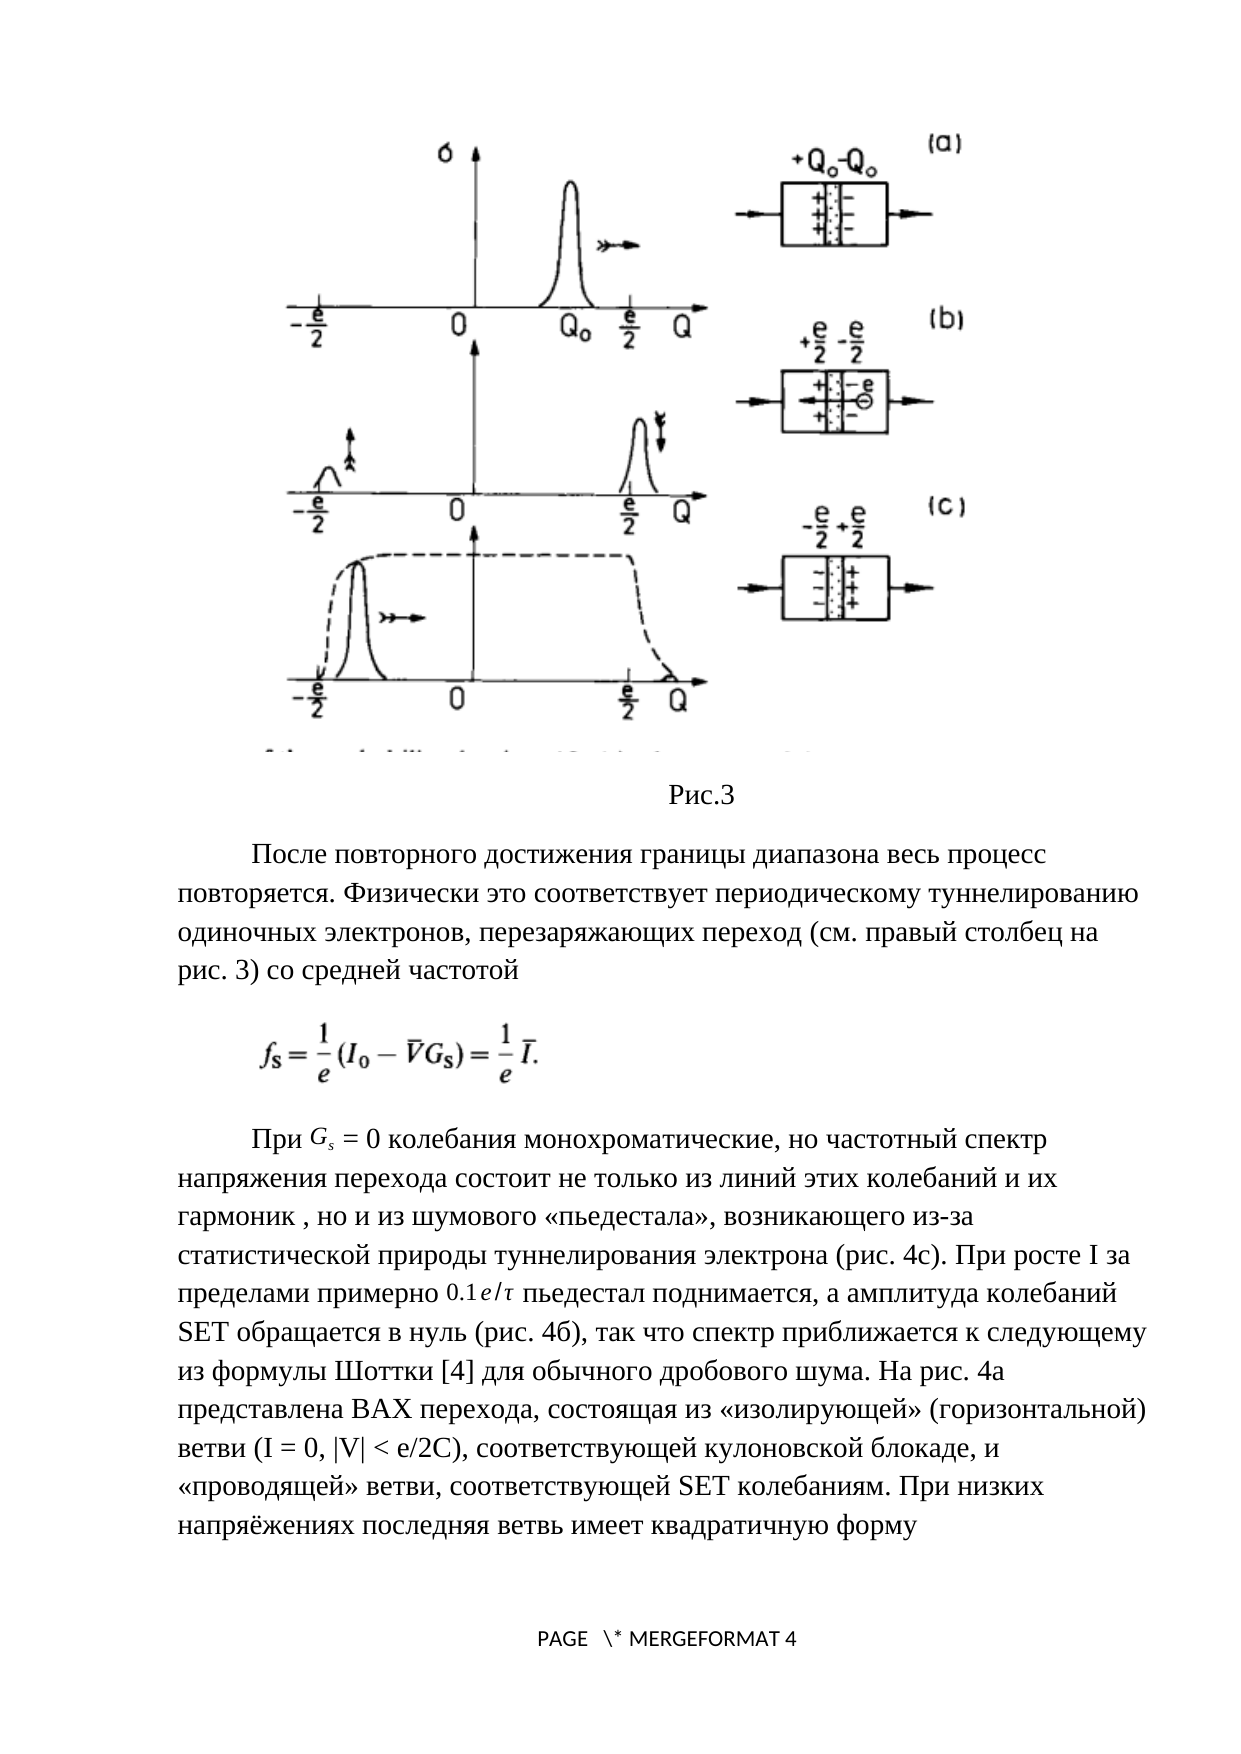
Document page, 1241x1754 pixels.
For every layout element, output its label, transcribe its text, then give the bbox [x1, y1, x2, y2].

text После повторного достижения границы диапазона весь процесс повторяется. Физически это соответствует периодическому туннелированию одиночных электронов, перезаряжающих переход (см. правый столбец на рис. 3) со средней частотой [177, 837, 1152, 986]
text Рис.3 [177, 777, 1152, 811]
picture [251, 118, 988, 752]
text При = 0 колебания монохроматические, но частотный спектр напряжения перехода состоит не только из линий этих колебаний и их гармоник , но и из шумового «пьедестала», возникающего из-за статистической природы туннелирования электрона (рис. 4с). При росте I за пределами примерно пьедестал поднимается, а амплитуда колебаний SET обращается в нуль (рис. 4б), так что спектр приближается к следующему из формулы Шоттки [4] для обычного дробового шума. На рис. 4а представлена ВАХ перехода, состоящая из «изолирующей» (горизонтальной) ветви (I = 0, |V| < е/2С), соответствующей кулоновской блокаде, и «проводящей» ветви, соответствующей SET колебаниям. При низких напряёжениях последняя ветвь имеет квадратичную форму [177, 1121, 1152, 1540]
picture [251, 1011, 553, 1097]
